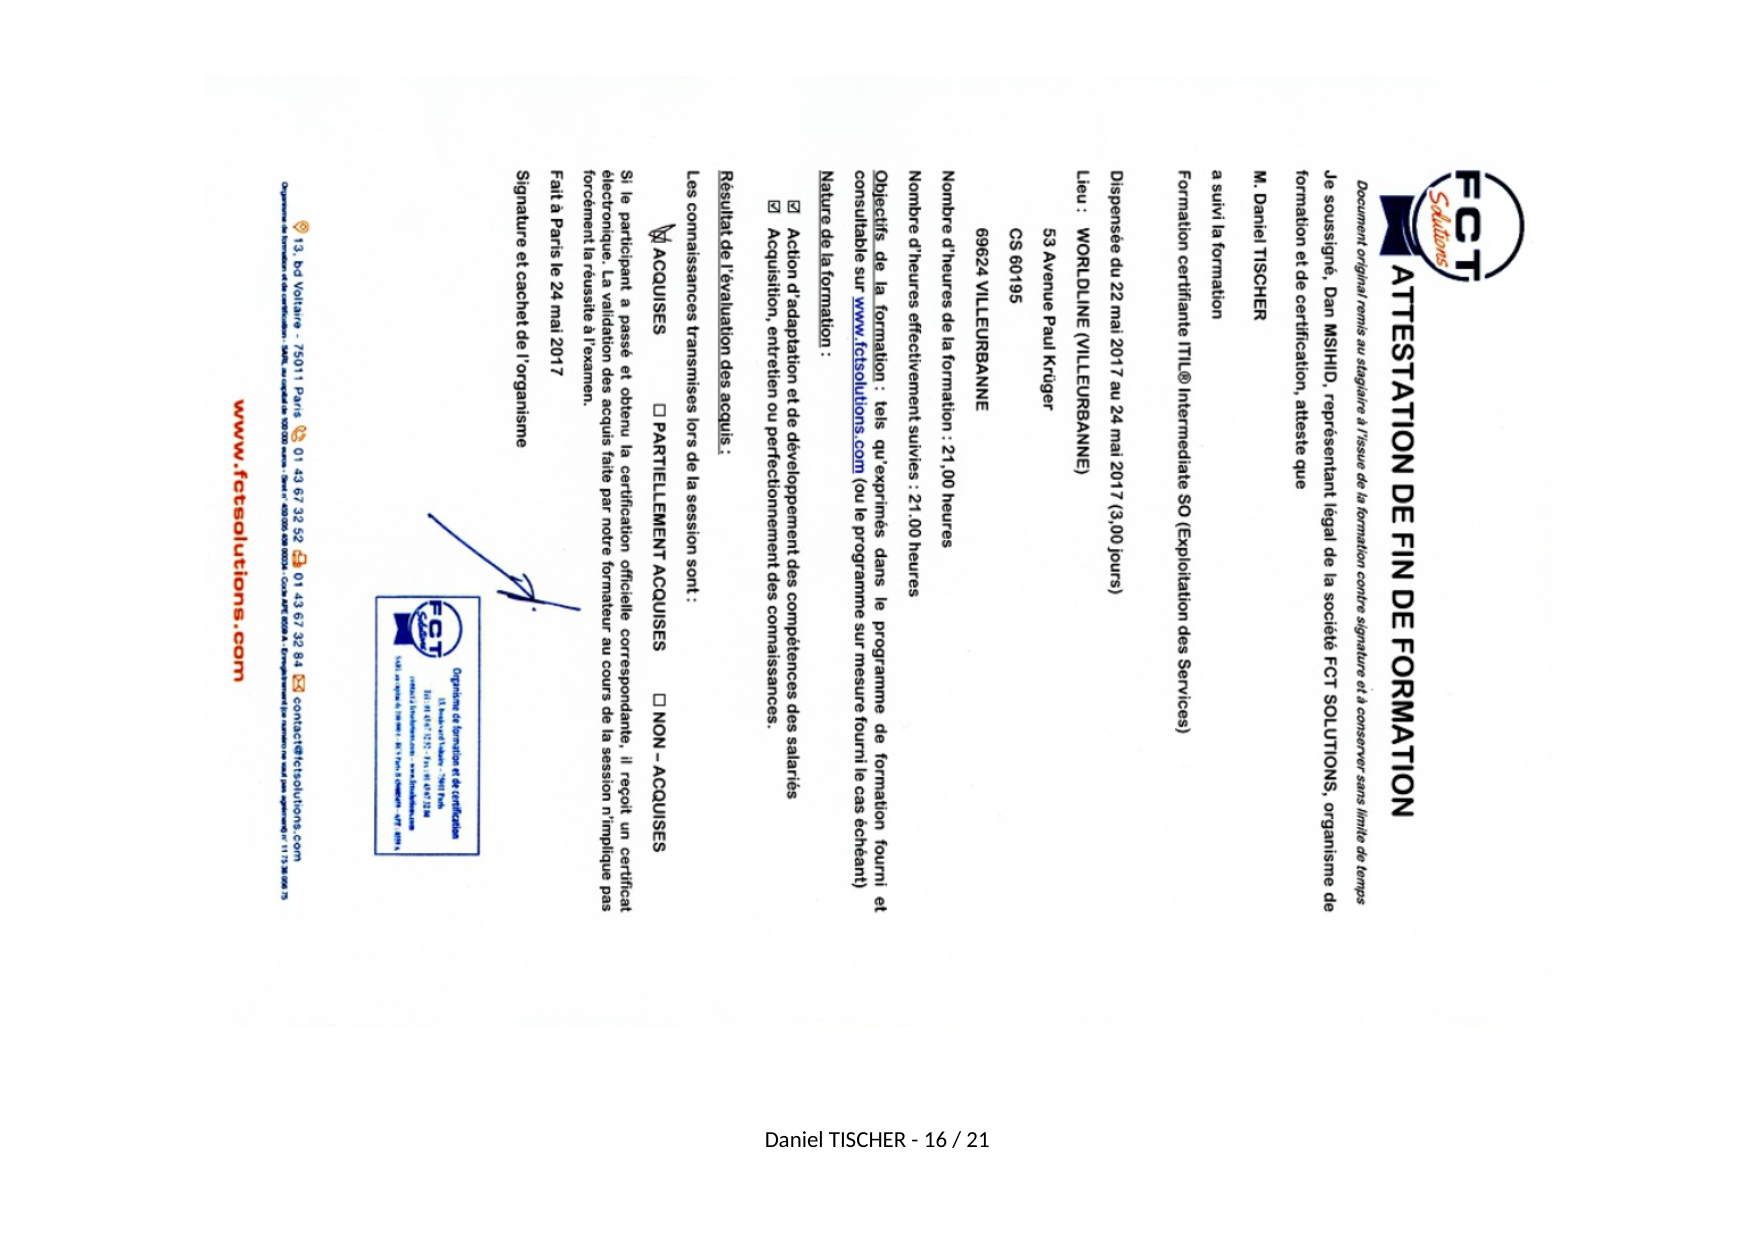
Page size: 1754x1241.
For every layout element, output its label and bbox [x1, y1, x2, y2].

picture [206, 77, 1551, 1029]
